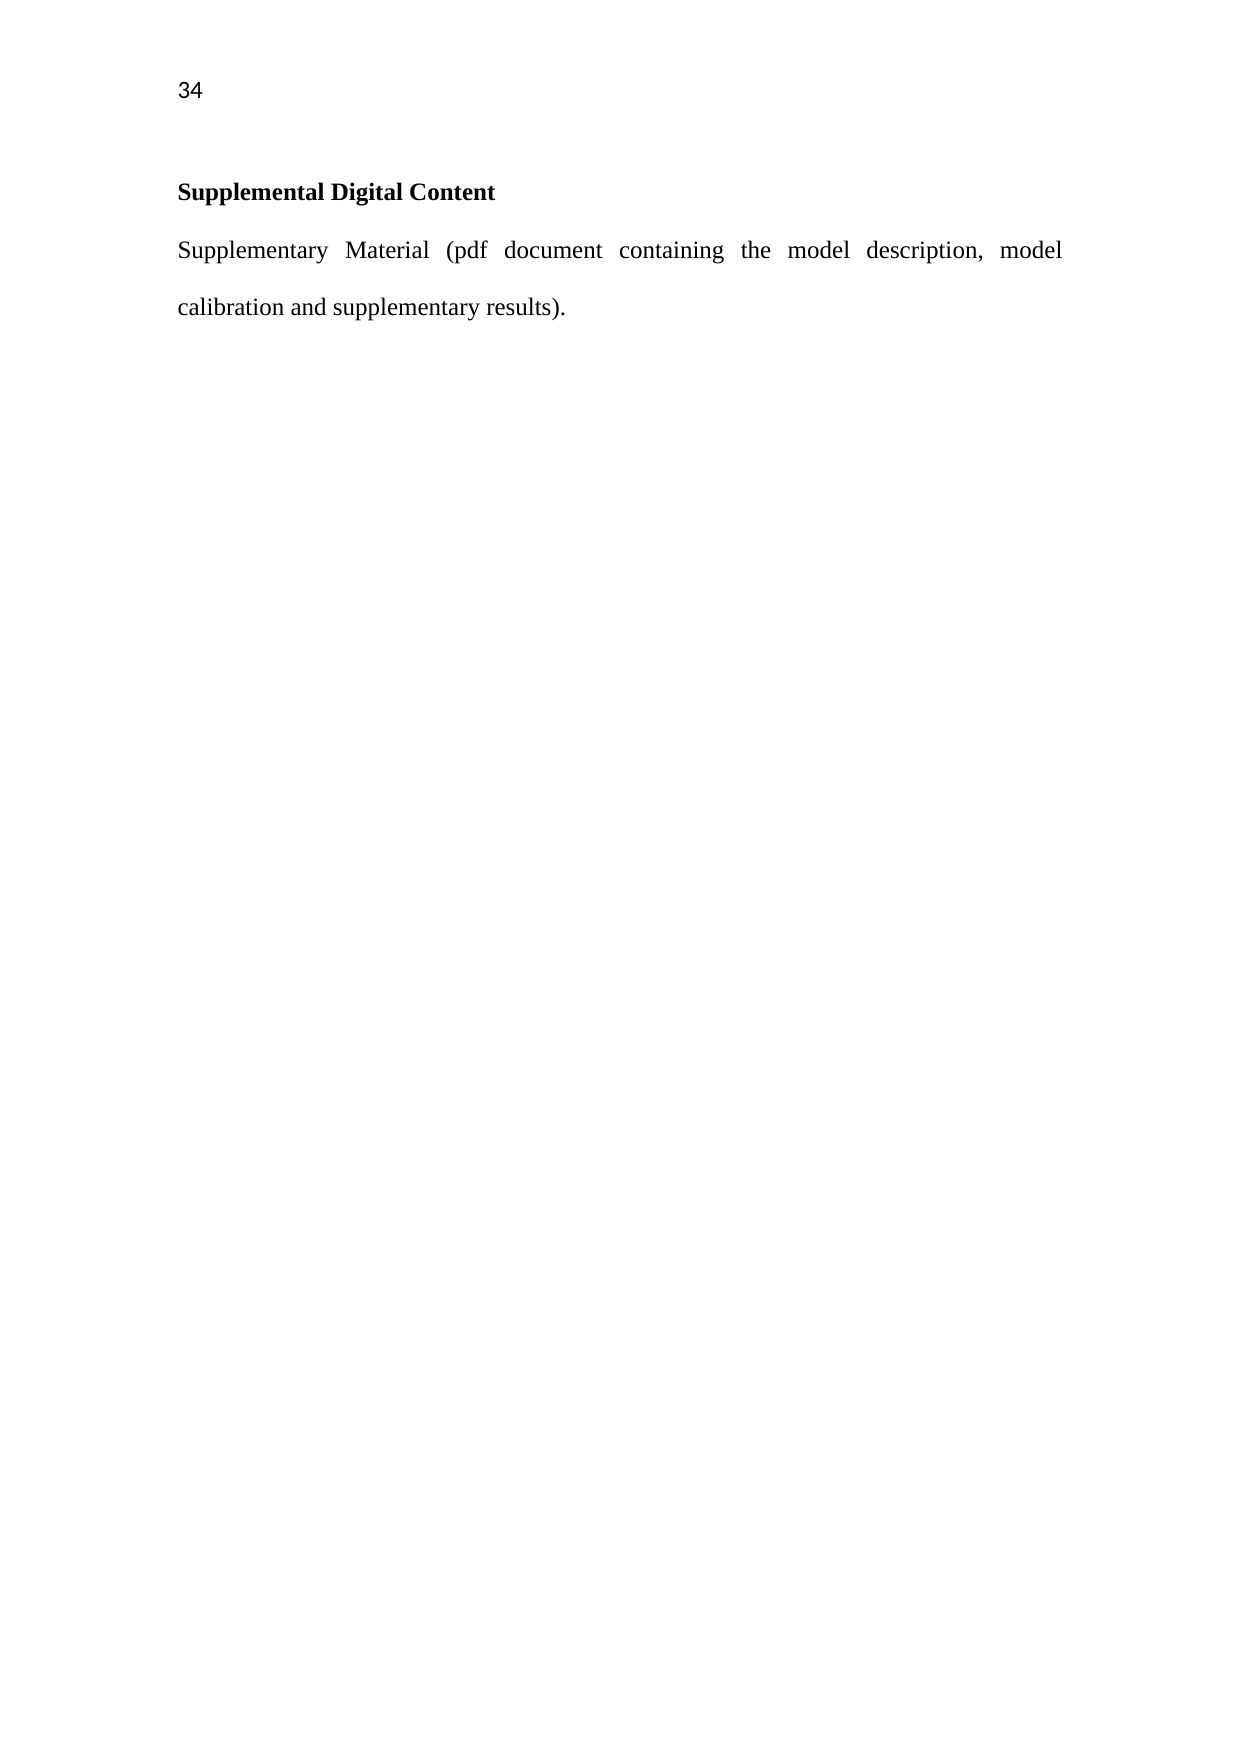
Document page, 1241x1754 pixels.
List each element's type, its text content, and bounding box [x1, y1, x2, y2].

text Supplemental Digital Content [177, 177, 1063, 206]
text Supplementary Material (pdf document containing the model description, model calibration and supplementary results). [177, 235, 1063, 321]
